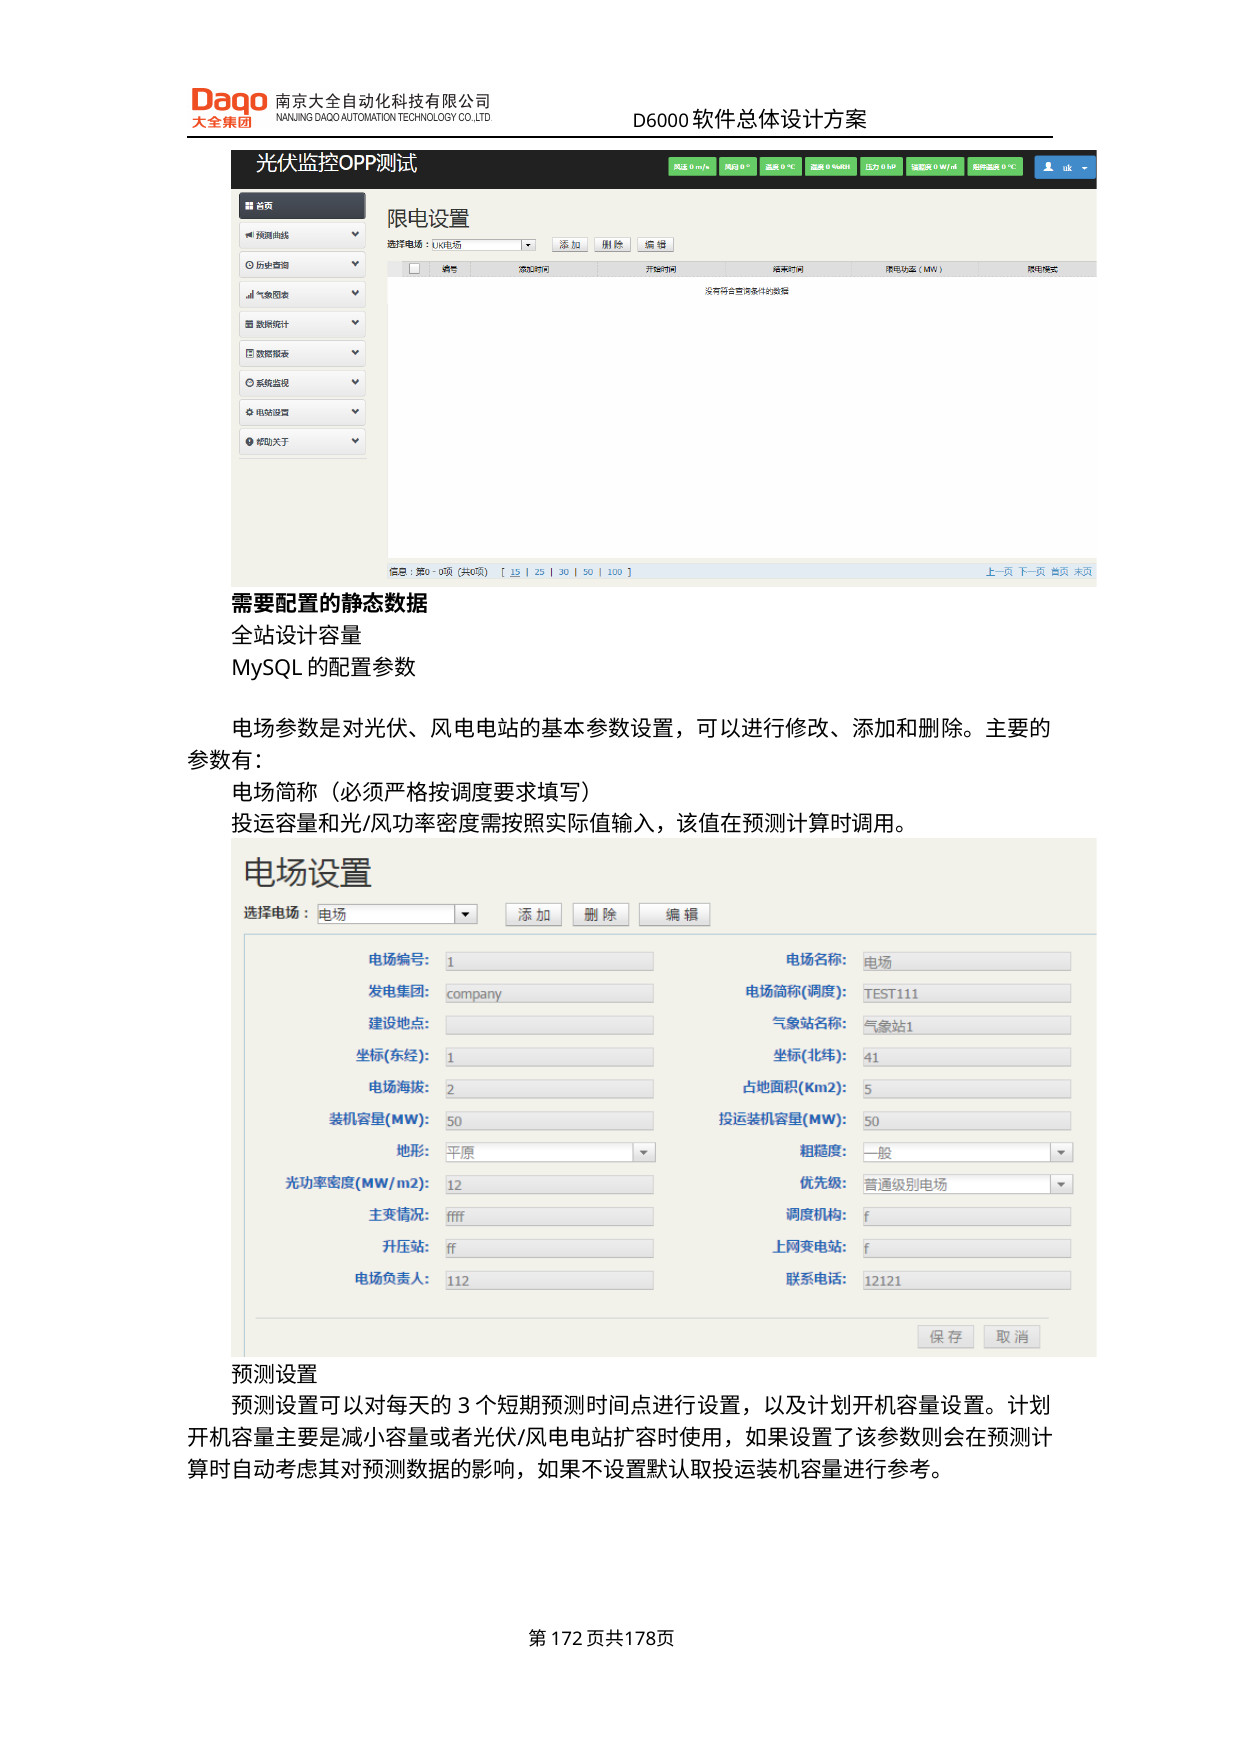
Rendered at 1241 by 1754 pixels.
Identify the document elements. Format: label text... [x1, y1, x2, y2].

text 需要配置的静态数据 [187, 586, 1053, 618]
picture [187, 88, 492, 128]
text 电场简称（必须严格按调度要求填写） [187, 775, 1053, 806]
text 预测设置 [187, 1357, 1053, 1388]
text 电场参数是对光伏、风电电站的基本参数设置，可以进行修改、添加和删除。主要的参数有： [187, 711, 1053, 775]
text 预测设置可以对每天的3个短期预测时间点进行设置，以及计划开机容量设置。计划开机容量主要是减小容量或者光伏/风电电站扩容时使用，如果设置了该参数则会在预测计算时自动考虑其对预测数据的影响，如果不设置默认取投运装机容量进行参考。 [187, 1388, 1053, 1484]
text MySQL的配置参数 [187, 650, 1053, 682]
text 投运容量和光/风功率密度需按照实际值输入，该值在预测计算时调用。 [187, 806, 1053, 838]
text 全站设计容量 [187, 618, 1053, 650]
